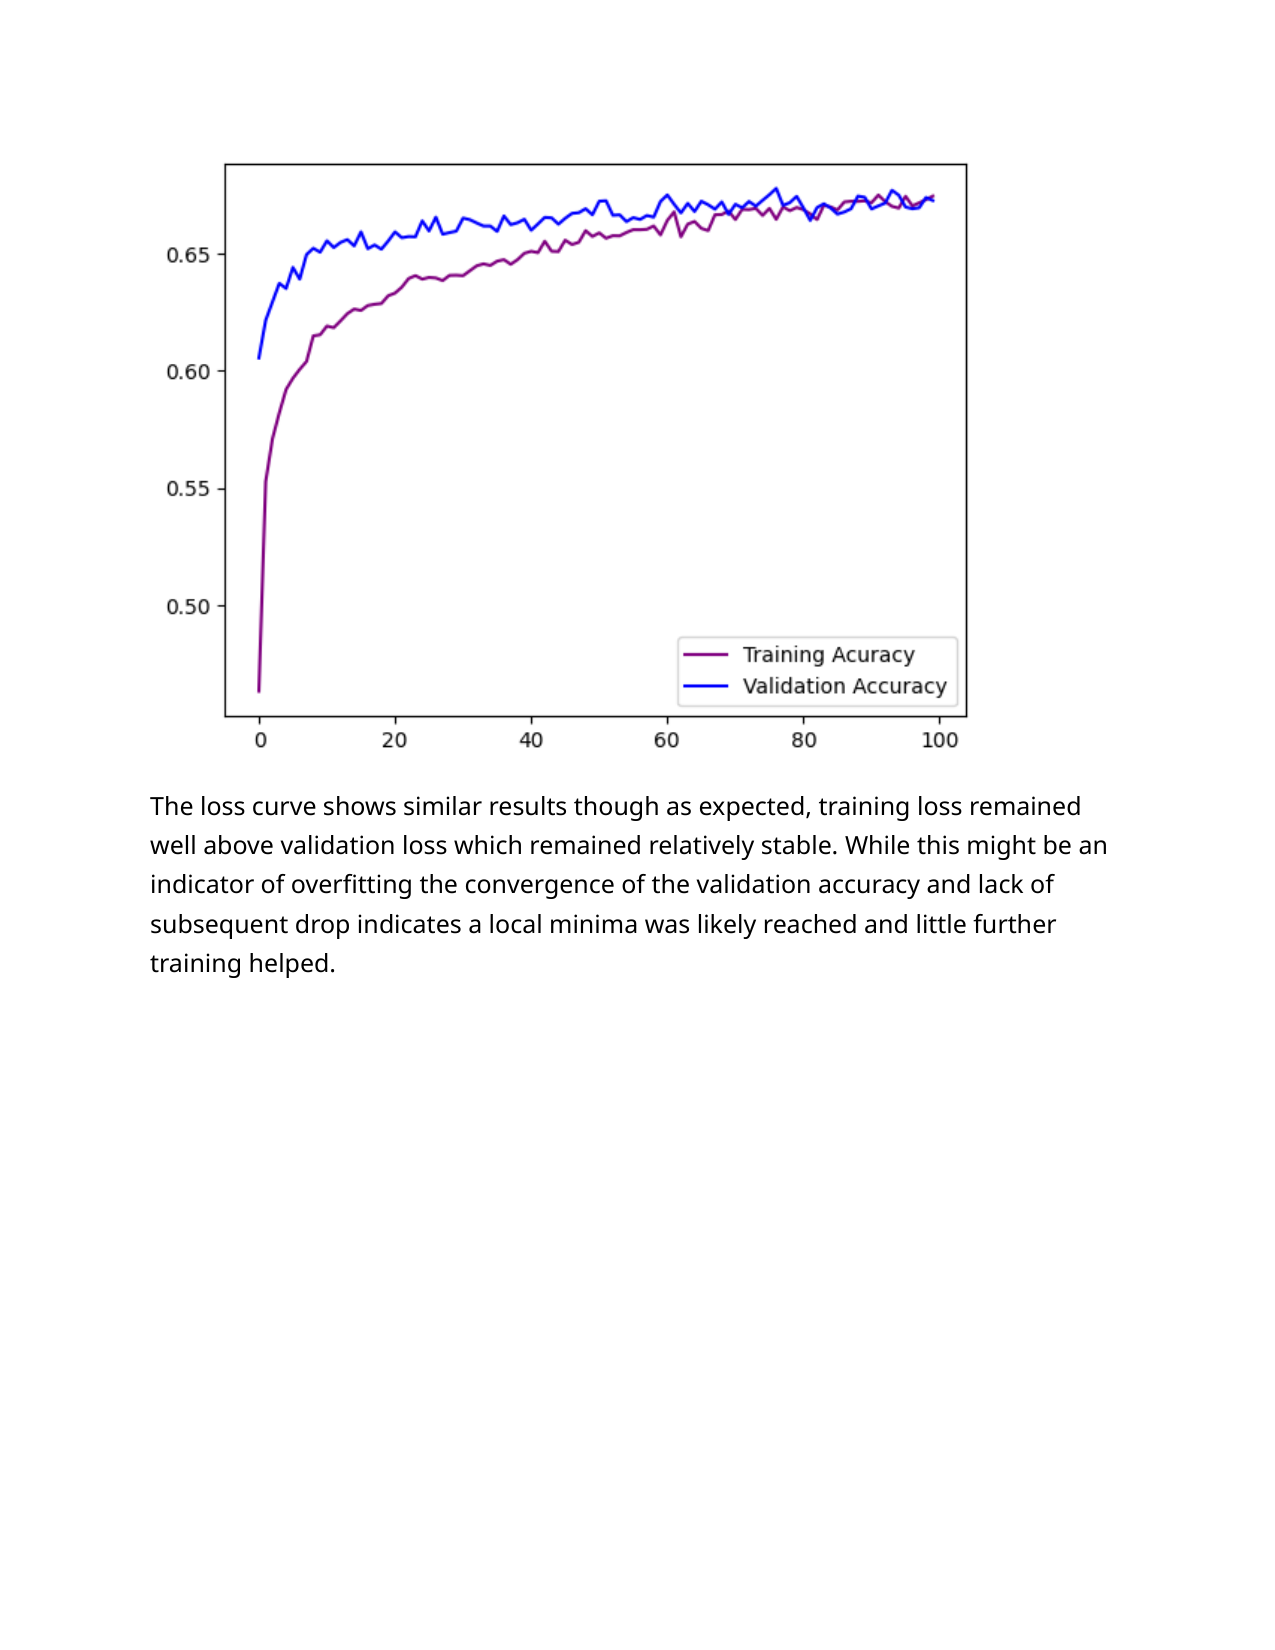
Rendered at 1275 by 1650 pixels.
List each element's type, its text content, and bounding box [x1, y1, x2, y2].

text The loss curve shows similar results though as expected, training loss remained well above validation loss which remained relatively stable. While this might be an indicator of overfitting the convergence of the validation accuracy and lack of subsequent drop indicates a local minima was likely reached and little further training helped. [150, 789, 1125, 979]
picture [150, 150, 981, 767]
